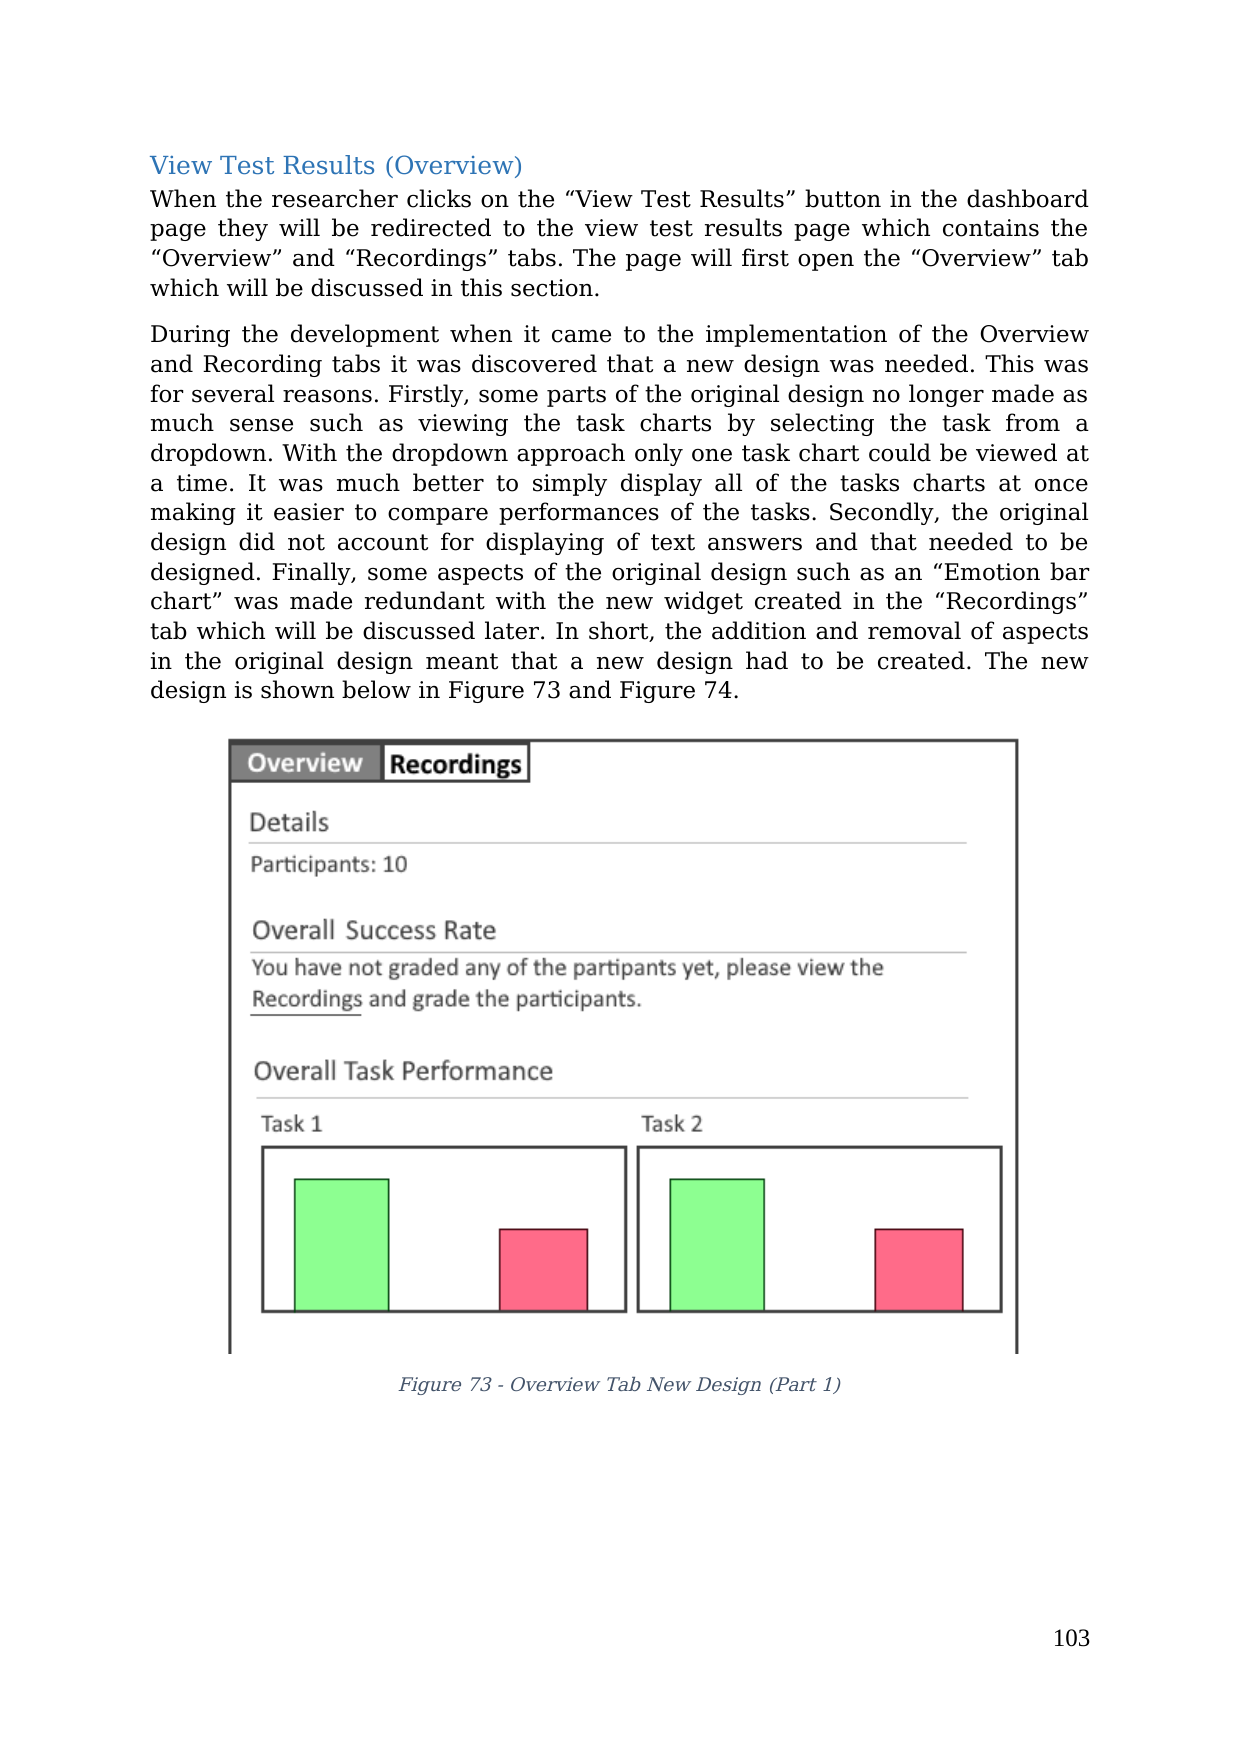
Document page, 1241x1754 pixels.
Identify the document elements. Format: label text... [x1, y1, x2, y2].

picture [202, 722, 1039, 1354]
text When the researcher clicks on the “View Test Results” button in the dashboard page they will be redirected to the view test results page which contains the “Overview” and “Recordings” tabs. The page will first open the “Overview” tab which will be discussed in this section. [150, 184, 1090, 301]
text During the development when it came to the implementation of the Overview and Recording tabs it was discovered that a new design was needed. This was for several reasons. Firstly, some parts of the original design no longer made as much sense such as viewing the task charts by selecting the task from a dropdown. With the dropdown approach only one task chart could be viewed at a time. It was much better to simply display all of the tasks charts at once making it easier to compare performances of the tasks. Secondly, the original design did not account for displaying of text answers and that needed to be designed. Finally, some aspects of the original design such as an “Emotion bar chart” was made redundant with the new widget created in the “Recordings” tab which will be discussed later. In short, the addition and removal of aspects in the original design meant that a new design had to be created. The new design is shown below in Figure 72 and Figure 73. [150, 320, 1090, 704]
subtitle View Test Results (Overview) [150, 150, 1090, 180]
text Figure 73 - Overview Tab New Design (Part 1) [150, 1373, 1090, 1395]
